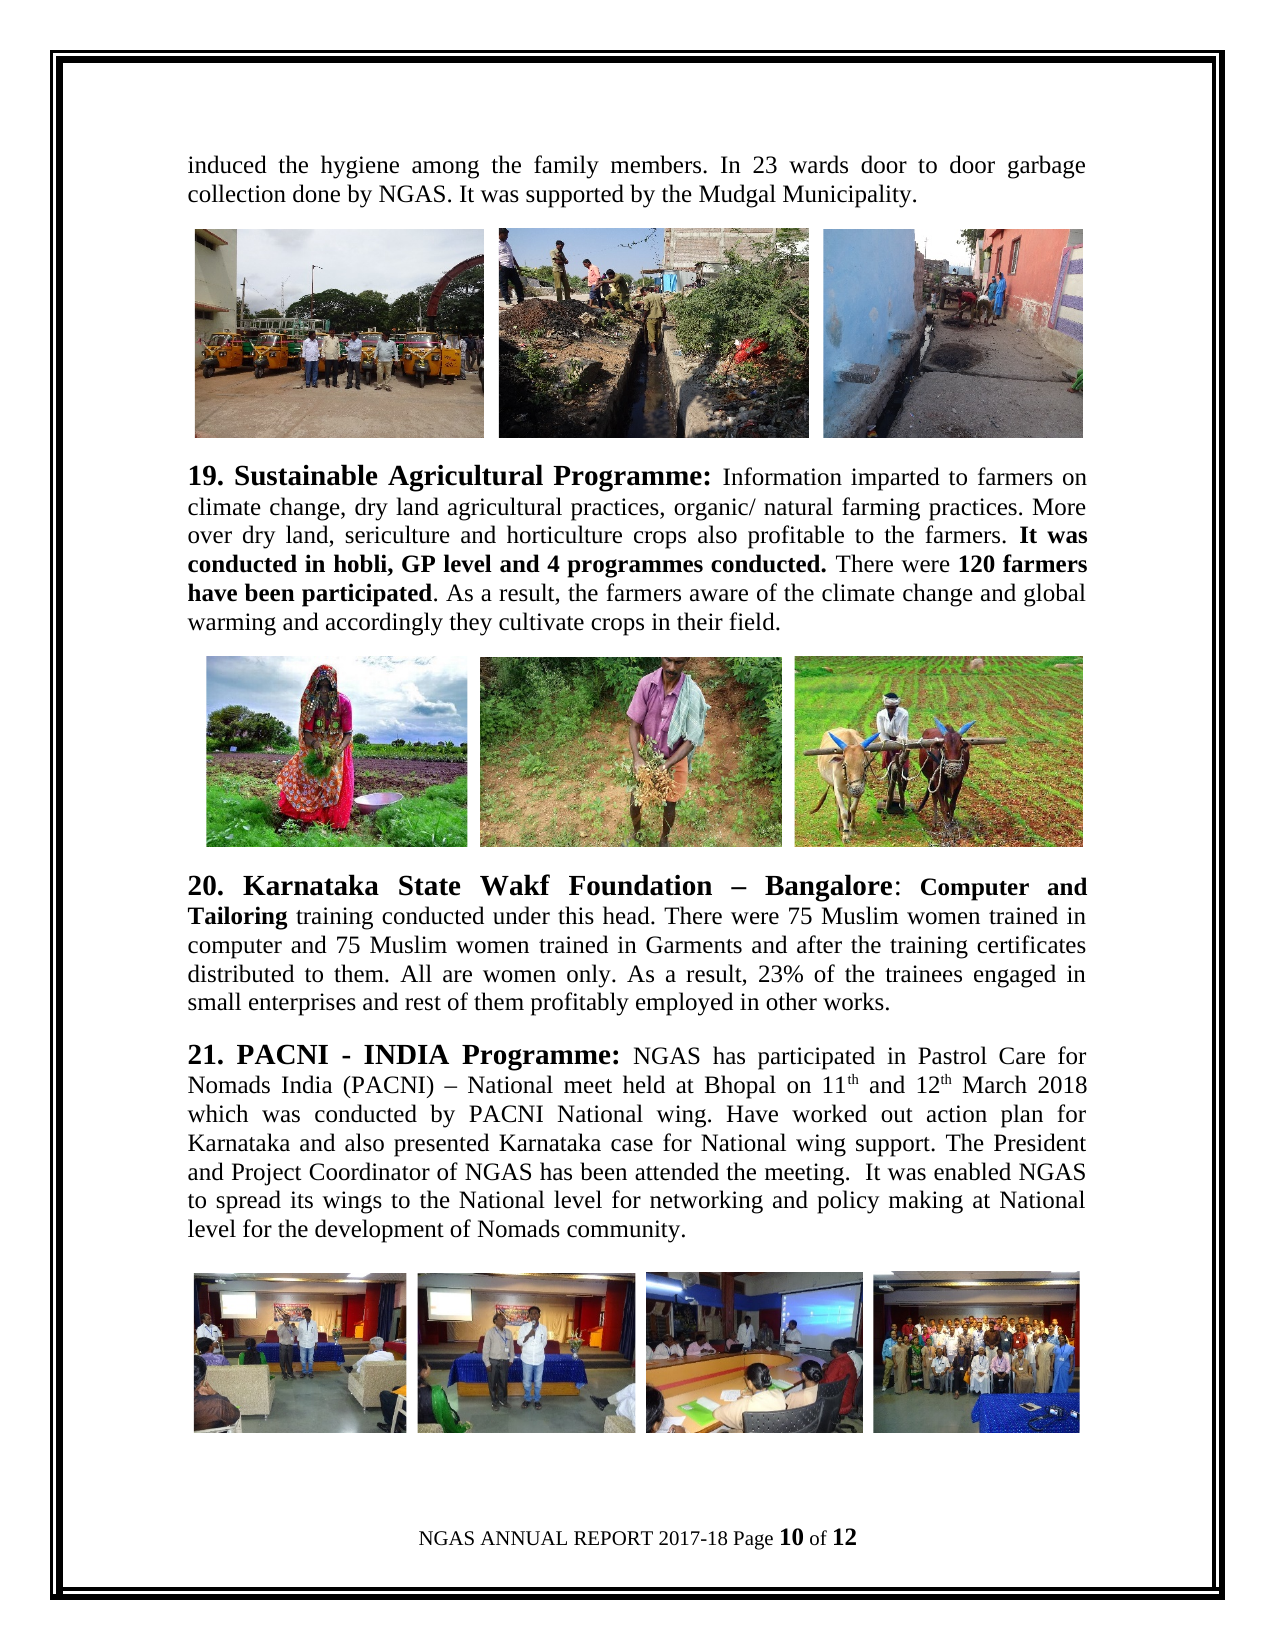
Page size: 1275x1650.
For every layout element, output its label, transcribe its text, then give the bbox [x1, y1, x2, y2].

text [187, 150, 1087, 207]
picture [794, 656, 1083, 847]
picture [193, 1273, 407, 1433]
picture [417, 1273, 636, 1433]
picture [206, 656, 468, 847]
text 21. PACNI - INDIA Programme: NGAS has participated in Pastrol Care for Nomads India (PACNI) – National meet held at Bhopal on 11th and 12th March 2018 which was conducted by PACNI National wing. Have worked out action plan for Karnataka and also presented Karnataka case for National wing support. The President and Project Coordinator of NGAS has been attended the meeting. It was enabled NGAS to spread its wings to the National level for networking and policy making at National level for the development of Nomads community. [187, 1037, 1087, 1243]
picture [873, 1271, 1080, 1433]
text 20. Karnataka State Wakf Foundation – Bangalore: Computer and Tailoring training conducted under this head. There were 75 Muslim women trained in computer and 75 Muslim women trained in Garments and after the training certificates distributed to them. All are women only. As a result, 23% of the trainees engaged in small enterprises and rest of them profitably employed in other works. [187, 868, 1087, 1016]
picture [498, 228, 809, 438]
text 19. Sustainable Agricultural Programme: Information imparted to farmers on climate change, dry land agricultural practices, organic/ natural farming practices. More over dry land, sericulture and horticulture crops also profitable to the farmers. It was conducted in hobli, GP level and 4 programmes conducted. There were 120 farmers have been participated. As a result, the farmers aware of the climate change and global warming and accordingly they cultivate crops in their field. [187, 458, 1087, 636]
picture [823, 229, 1083, 438]
picture [646, 1272, 863, 1433]
picture [194, 229, 484, 438]
picture [480, 657, 782, 847]
